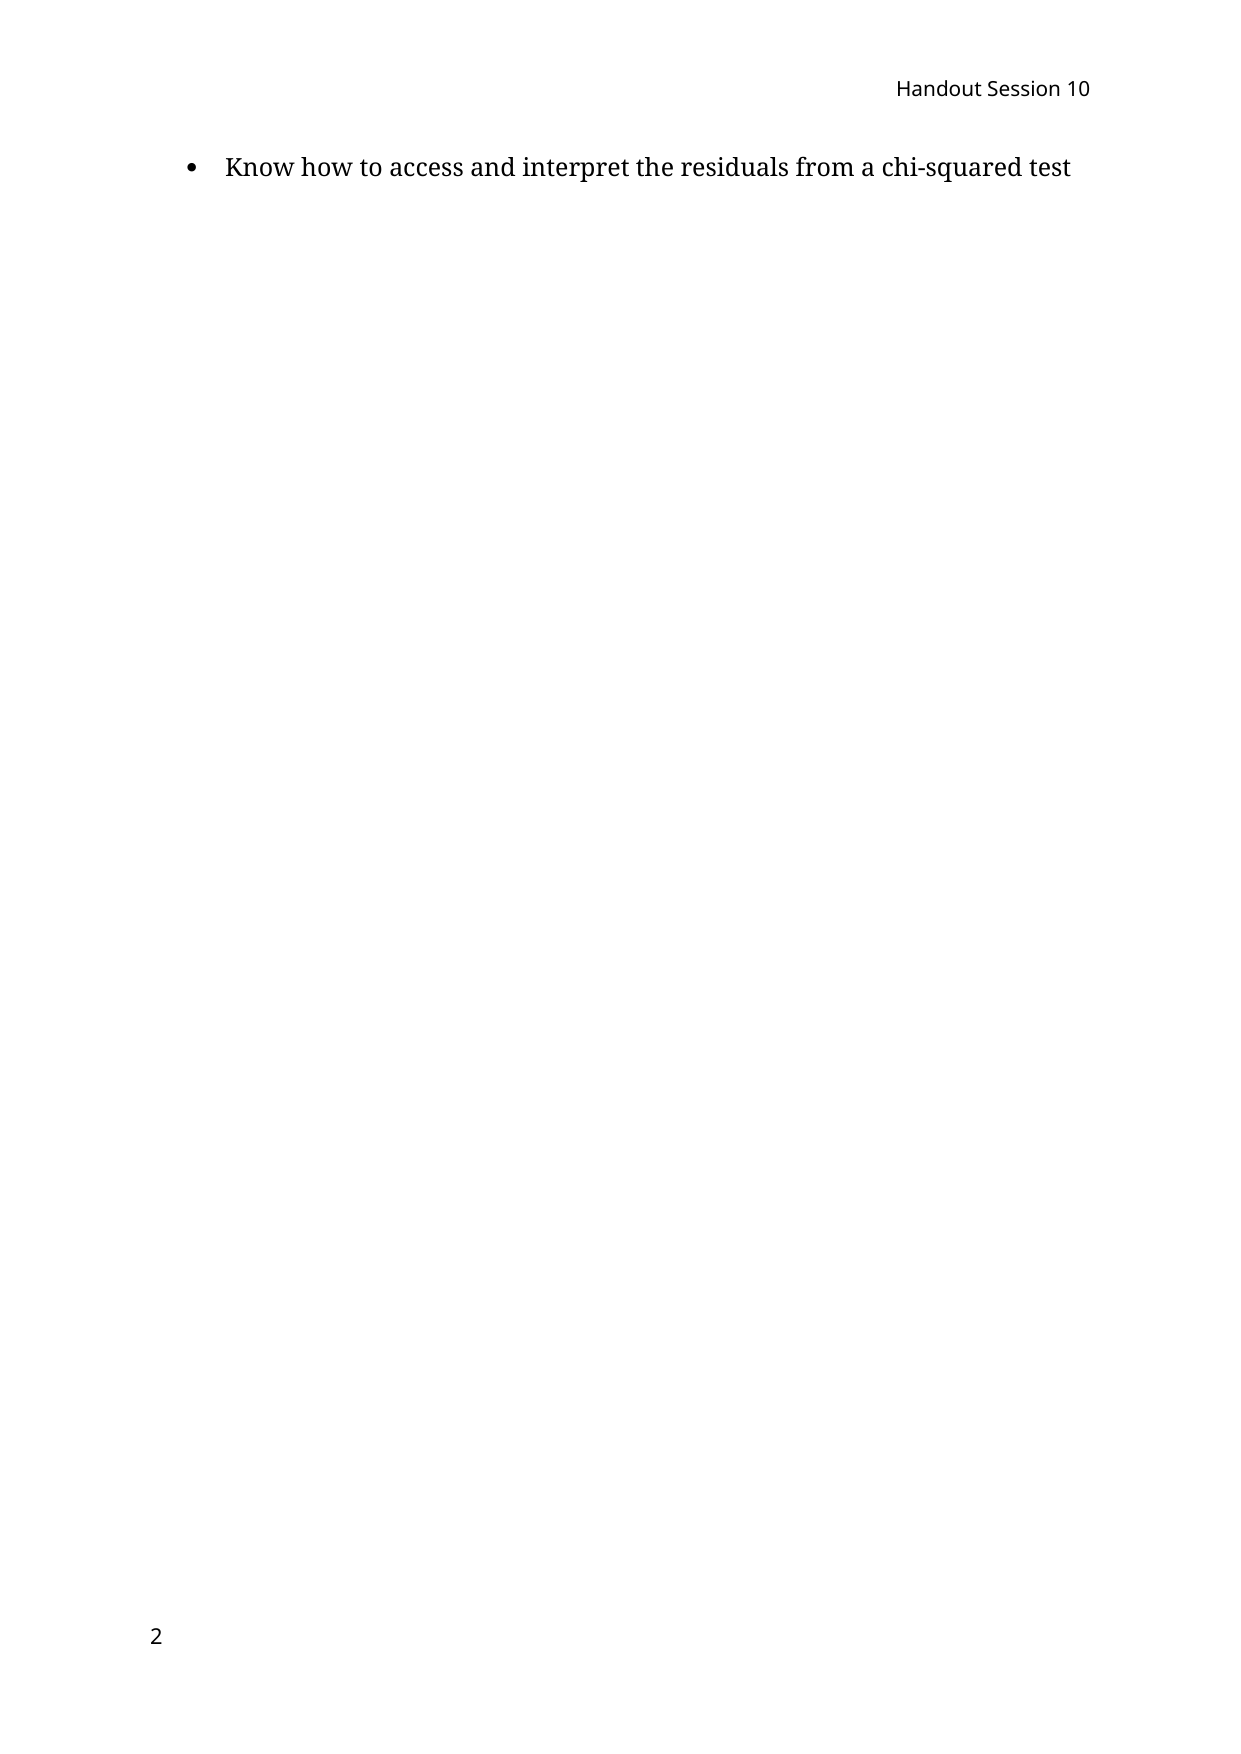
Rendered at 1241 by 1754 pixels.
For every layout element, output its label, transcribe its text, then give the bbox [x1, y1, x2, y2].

list Know how to access and interpret the residuals from a chi-squared test [187, 150, 1090, 184]
